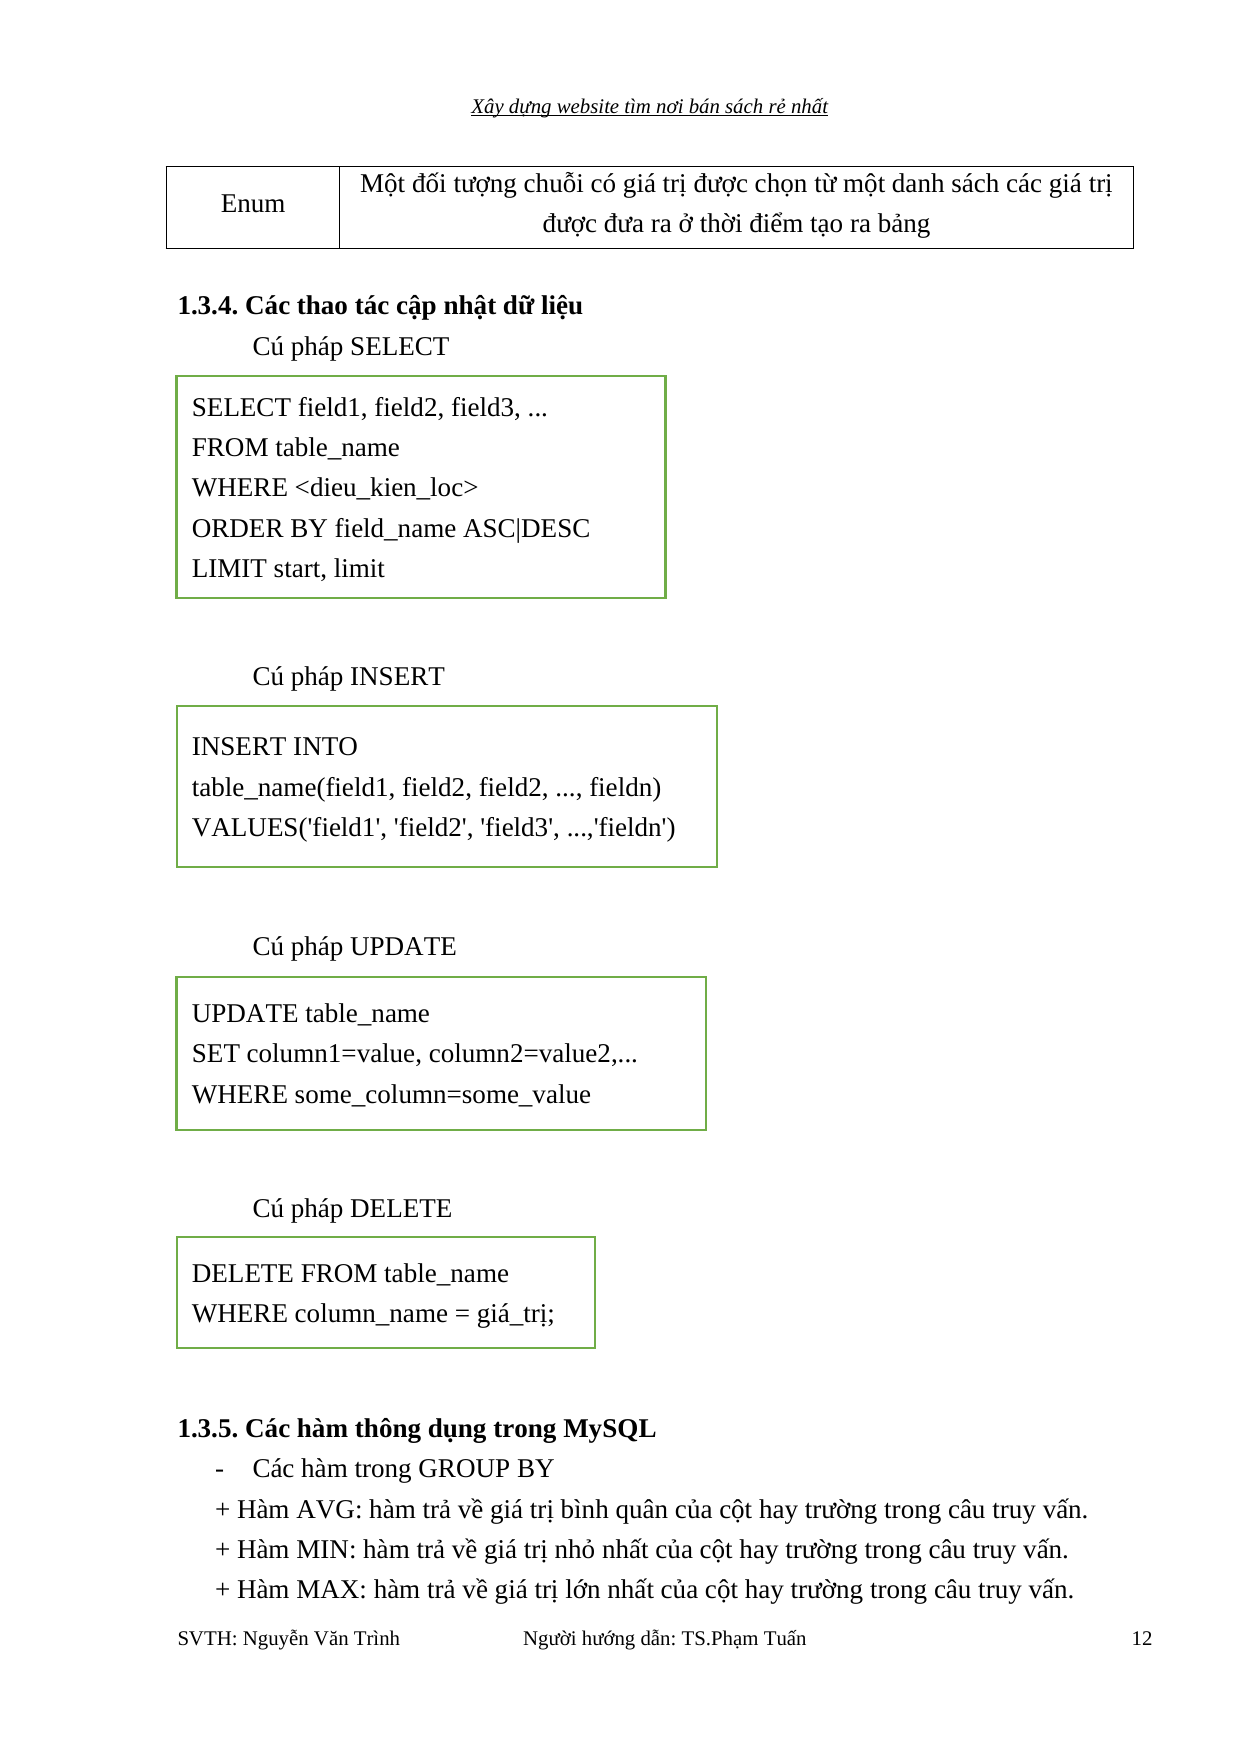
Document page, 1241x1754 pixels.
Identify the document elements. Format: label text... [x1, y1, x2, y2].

subtitle 1.3.5. Các hàm thông dụng trong MySQL [177, 1412, 1122, 1443]
text Cú pháp INSERT [177, 660, 1122, 691]
text + Hàm AVG: hàm trả về giá trị bình quân của cột hay trường trong câu truy vấn. [177, 1493, 1122, 1524]
text Cú pháp DELETE [177, 1192, 1122, 1223]
subtitle 1.3.4. Các thao tác cập nhật dữ liệu [177, 289, 1122, 321]
text Cú pháp UPDATE [177, 930, 1122, 962]
table_cell Enum [167, 167, 339, 248]
list Các hàm trong GROUP BY [215, 1452, 1122, 1483]
text + Hàm MAX: hàm trả về giá trị lớn nhất của cột hay trường trong câu truy vấn. [177, 1574, 1122, 1605]
text Cú pháp SELECT [177, 330, 1122, 361]
table_cell Một đối tượng chuỗi có giá trị được chọn từ một danh sách các giá trị được đưa ra ở thời điểm tạo ra bảng [340, 167, 1133, 248]
text + Hàm MIN: hàm trả về giá trị nhỏ nhất của cột hay trường trong câu truy vấn. [177, 1533, 1122, 1564]
